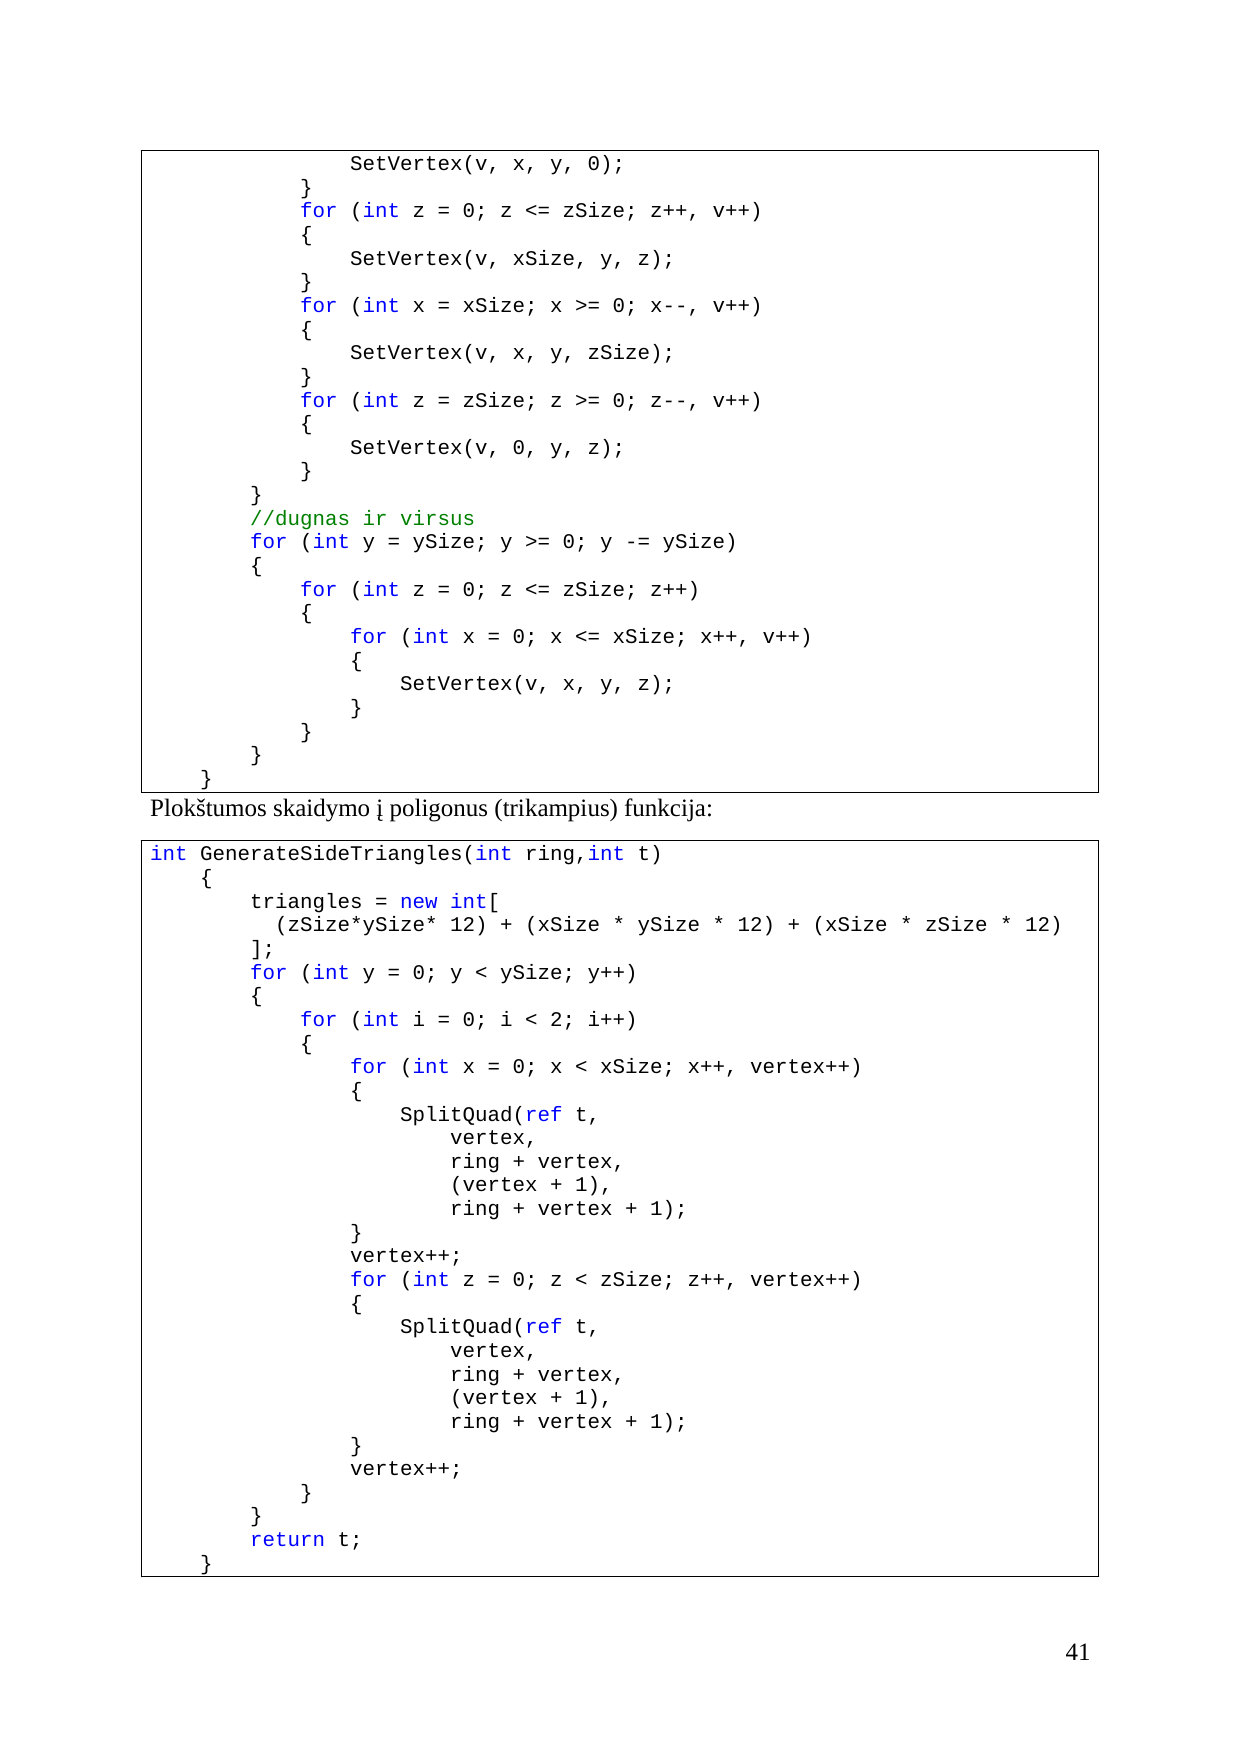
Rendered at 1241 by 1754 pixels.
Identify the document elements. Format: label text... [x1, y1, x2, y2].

text ring + vertex + 1); [150, 1198, 1090, 1222]
text } [150, 461, 1090, 484]
text SetVertex(v, xSize, y, z); [150, 248, 1090, 271]
text SetVertex(v, x, y, z); [150, 673, 1090, 697]
text (vertex + 1), [150, 1387, 1090, 1411]
text for (int i = 0; i < 2; i++) [150, 1009, 1090, 1033]
text vertex++; [150, 1245, 1090, 1269]
text { [150, 1080, 1090, 1103]
text } [150, 271, 1090, 295]
text } [142, 765, 1098, 792]
text vertex++; [150, 1458, 1090, 1482]
text SetVertex(v, x, y, zSize); [150, 342, 1090, 366]
text for (int z = 0; z <= zSize; z++, v++) [150, 200, 1090, 224]
text Plokštumos skaidymo į poligonus (trikampius) funkcija: [150, 793, 1090, 821]
text } [150, 484, 1090, 508]
text { [150, 1033, 1090, 1056]
text //dugnas ir virsus [150, 508, 1090, 531]
text } [150, 177, 1090, 200]
text { [150, 650, 1090, 673]
text (zSize*ySize* 12) + (xSize * ySize * 12) + (xSize * zSize * 12) [150, 914, 1090, 938]
text for (int x = 0; x < xSize; x++, vertex++) [150, 1056, 1090, 1080]
text for (int z = 0; z <= zSize; z++) [150, 579, 1090, 602]
text SplitQuad(ref t, [150, 1316, 1090, 1340]
text vertex, [150, 1340, 1090, 1364]
text for (int y = 0; y < ySize; y++) [150, 962, 1090, 985]
text } [150, 366, 1090, 389]
text (vertex + 1), [150, 1174, 1090, 1198]
text return t; [150, 1529, 1090, 1550]
text ]; [150, 938, 1090, 962]
text } [150, 721, 1090, 744]
text for (int x = 0; x <= xSize; x++, v++) [150, 626, 1090, 650]
text { [150, 413, 1090, 437]
text vertex, [150, 1127, 1090, 1151]
text } [150, 1434, 1090, 1458]
text { [150, 555, 1090, 579]
text { [150, 867, 1090, 891]
text { [150, 224, 1090, 248]
text } [150, 697, 1090, 721]
text for (int x = xSize; x >= 0; x--, v++) [150, 295, 1090, 319]
text SetVertex(v, x, y, 0); [142, 151, 1098, 177]
text } [150, 1222, 1090, 1245]
text } [150, 1482, 1090, 1506]
text ring + vertex, [150, 1364, 1090, 1387]
text int GenerateSideTriangles(int ring,int t) [142, 841, 1098, 867]
text } [150, 744, 1090, 765]
text { [150, 985, 1090, 1009]
text for (int z = 0; z < zSize; z++, vertex++) [150, 1269, 1090, 1293]
text triangles = new int[ [150, 891, 1090, 914]
text SetVertex(v, 0, y, z); [150, 437, 1090, 461]
text for (int z = zSize; z >= 0; z--, v++) [150, 389, 1090, 413]
text ring + vertex, [150, 1151, 1090, 1174]
text } [142, 1550, 1098, 1576]
text } [150, 1506, 1090, 1529]
text SplitQuad(ref t, [150, 1103, 1090, 1127]
text ring + vertex + 1); [150, 1411, 1090, 1434]
text { [150, 319, 1090, 342]
text for (int y = ySize; y >= 0; y -= ySize) [150, 531, 1090, 555]
text { [150, 1293, 1090, 1316]
text { [150, 602, 1090, 626]
